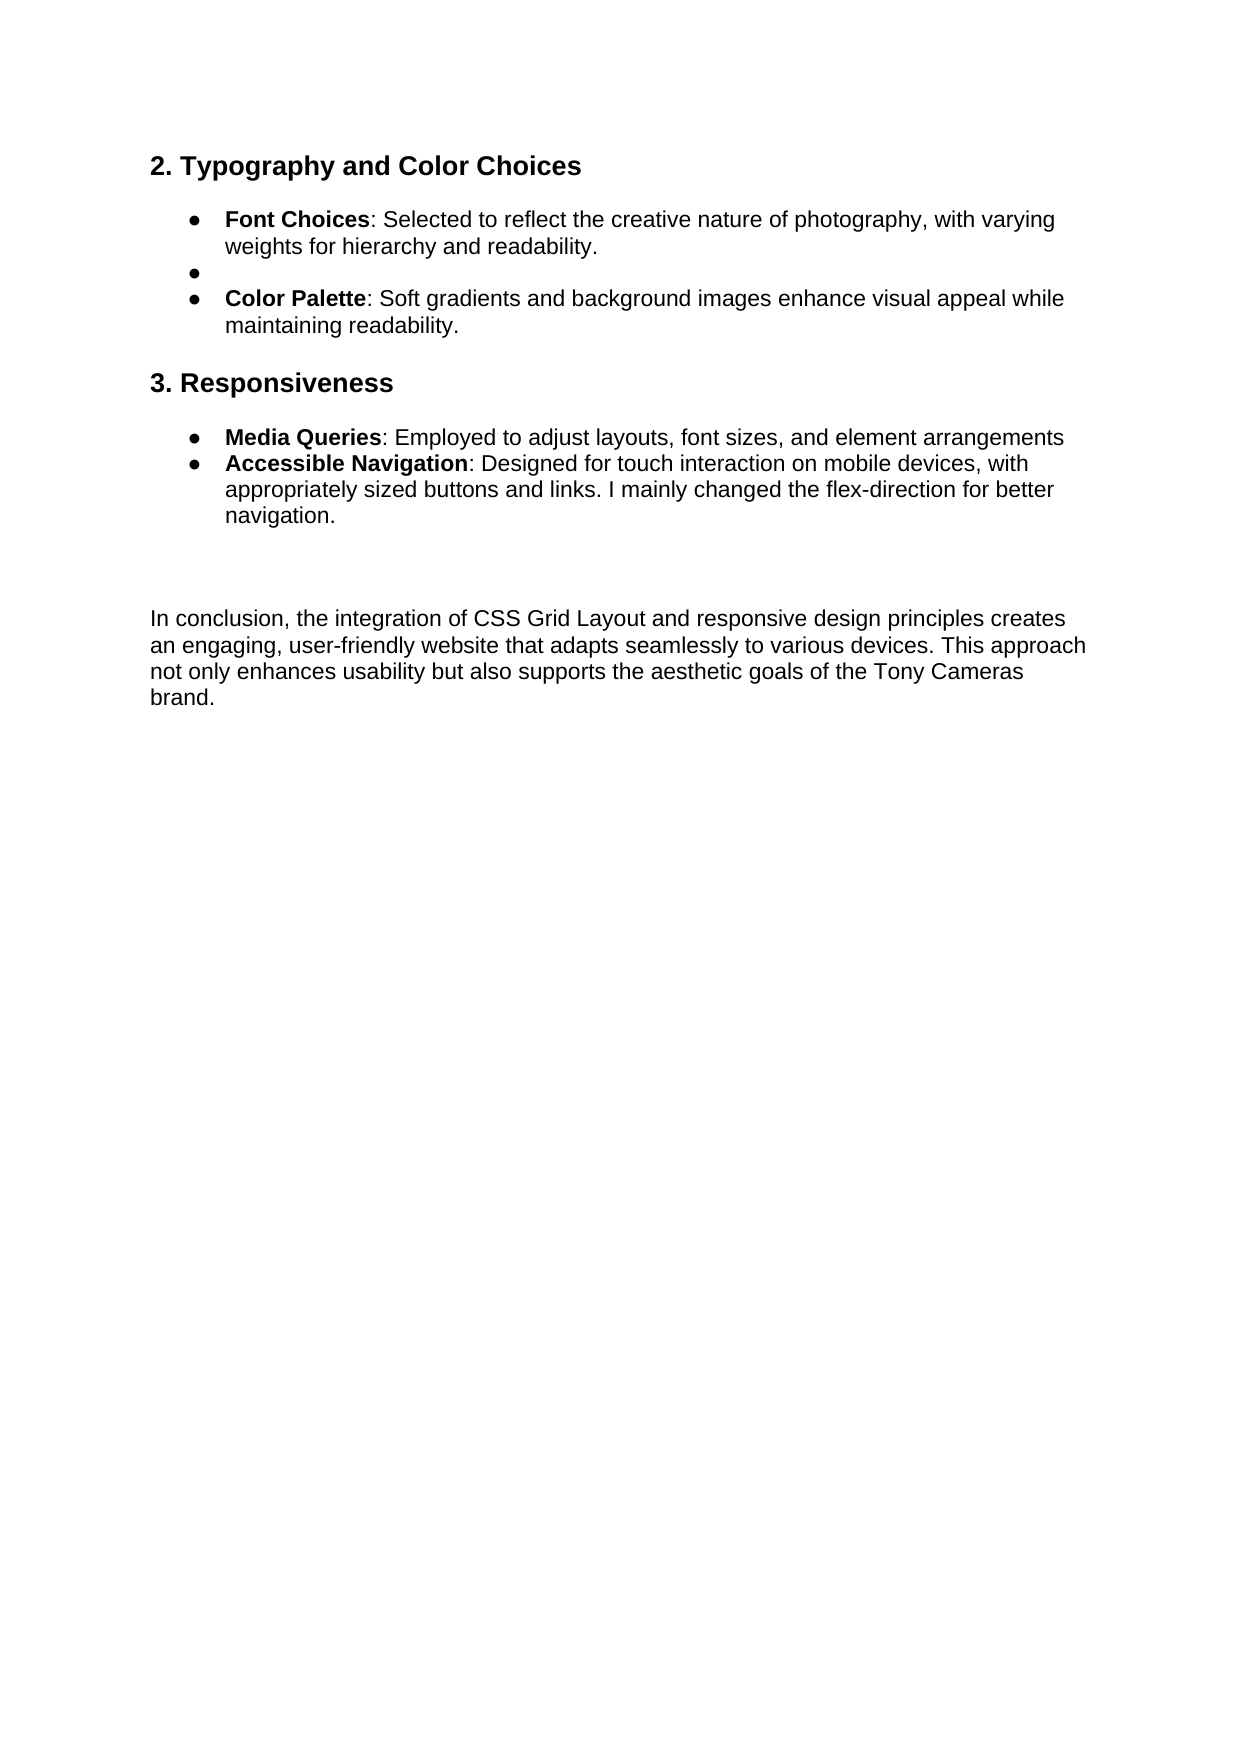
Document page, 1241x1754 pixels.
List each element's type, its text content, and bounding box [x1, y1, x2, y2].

subtitle 2. Typography and Color Choices [150, 150, 1090, 181]
list Accessible Navigation: Designed for touch interaction on mobile devices, with appropriately sized buttons and links. I mainly changed the flex-direction for better navigation. [187, 450, 1090, 529]
text In conclusion, the integration of CSS Grid Layout and responsive design principles creates an engaging, user-friendly website that adapts seamlessly to various devices. This approach not only enhances usability but also supports the aesthetic goals of the Tony Cameras brand. [150, 605, 1090, 711]
list Color Palette: Soft gradients and background images enhance visual appeal while maintaining readability. [187, 285, 1090, 338]
list Font Choices: Selected to reflect the creative nature of photography, with varying weights for hierarchy and readability. [187, 206, 1090, 259]
list Media Queries: Employed to adjust layouts, font sizes, and element arrangements [187, 423, 1090, 450]
subtitle 3. Responsiveness [150, 367, 1090, 398]
